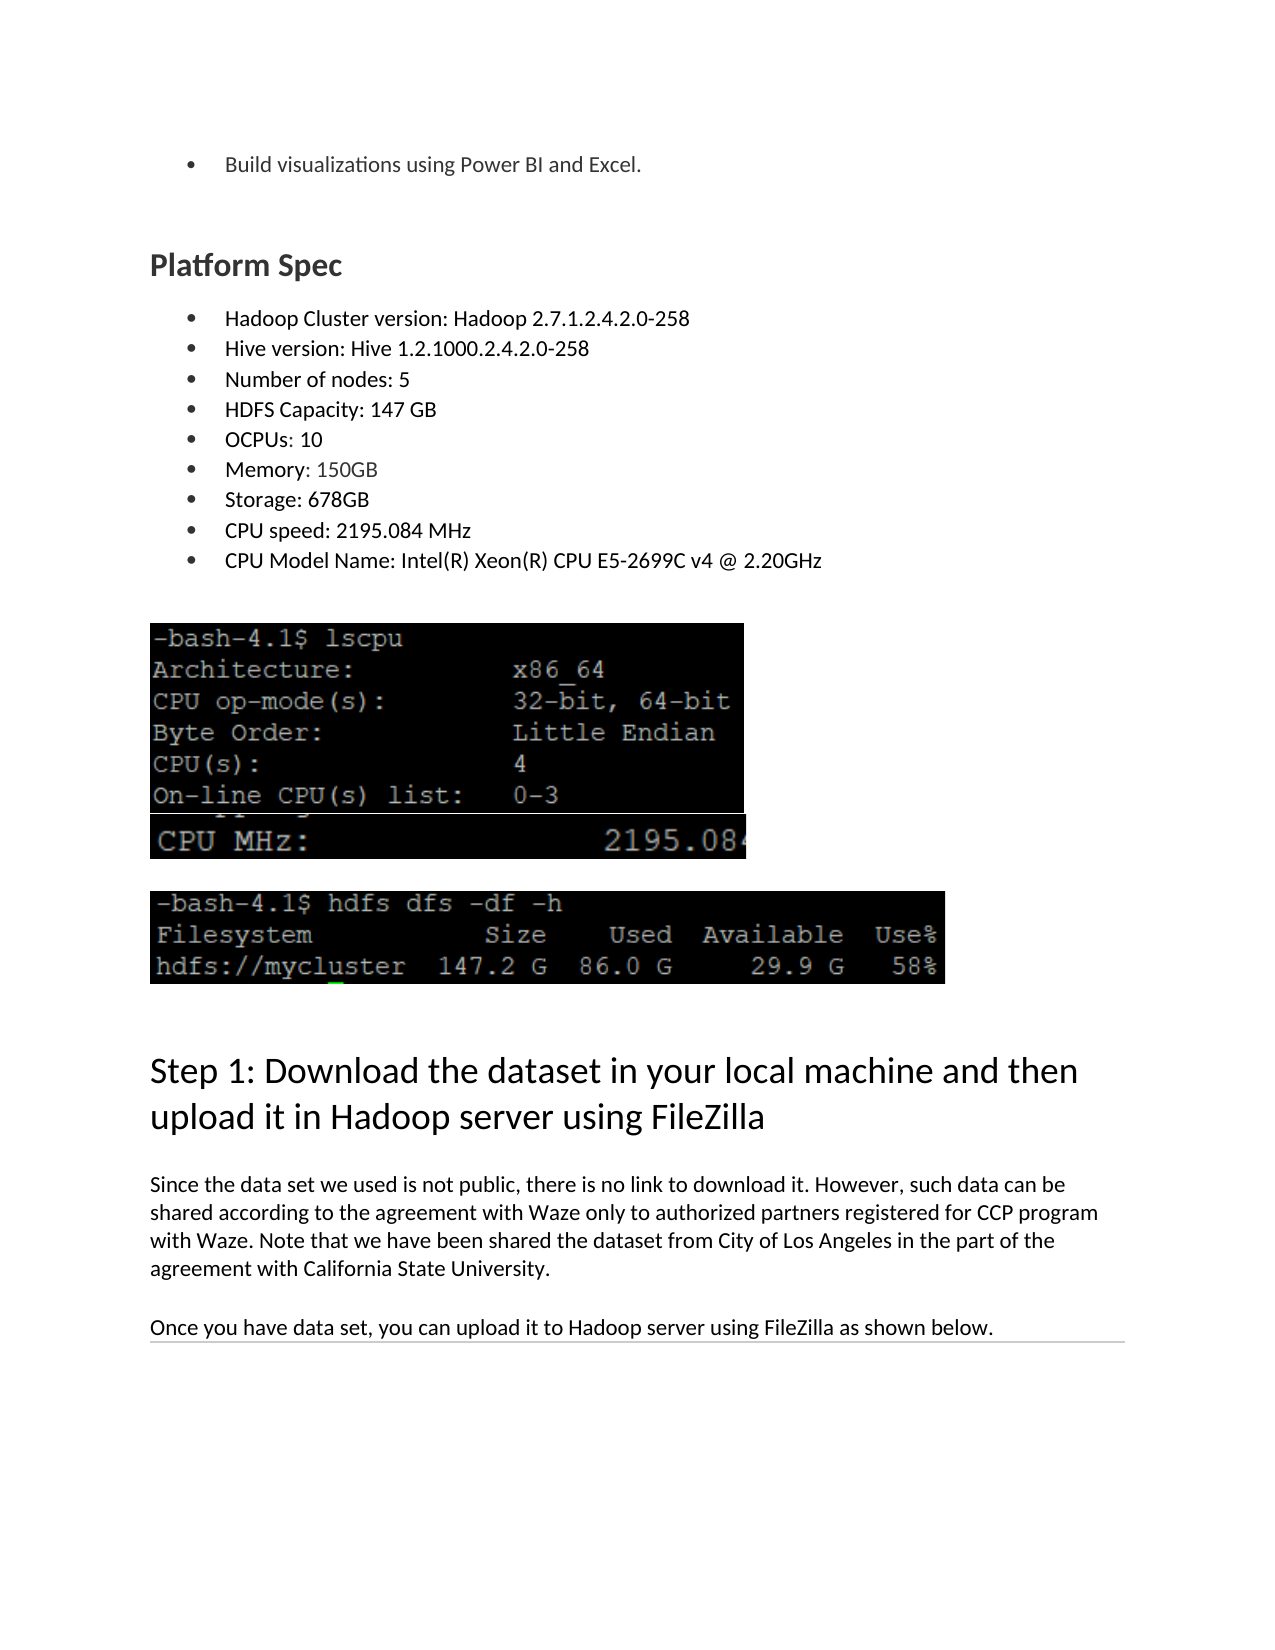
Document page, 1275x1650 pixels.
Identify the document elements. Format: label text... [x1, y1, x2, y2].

picture [150, 814, 747, 859]
list CPU Model Name: Intel(R) Xeon(R) CPU E5-2699C v4 @ 2.20GHz [187, 546, 1125, 574]
list Hadoop Cluster version: Hadoop 2.7.1.2.4.2.0-258 [187, 304, 1125, 332]
list Number of nodes: 5 [187, 365, 1125, 393]
text Since the data set we used is not public, there is no link to download it. However, such data can be shared according to the agreement with Waze only to authorized partners registered for CCP program with Waze. Note that we have been shared the dataset from City of Los Angeles in the part of the agreement with California State University. [150, 1170, 1125, 1282]
list OCPUs: 10 [187, 425, 1125, 453]
picture [150, 891, 946, 984]
list HDFS Capacity: 147 GB [187, 395, 1125, 423]
list Memory: 150GB [187, 455, 1125, 483]
text Once you have data set, you can upload it to Hadoop server using FileZilla as shown below. [150, 1313, 1125, 1341]
picture [150, 623, 744, 813]
list Storage: 678GB [187, 486, 1125, 514]
list Build visualizations using Power BI and Excel. [187, 150, 1125, 178]
text Platform Spec [150, 244, 1125, 284]
list Hive version: Hive 1.2.1000.2.4.2.0-258 [187, 334, 1125, 363]
list CPU speed: 2195.084 MHz [187, 516, 1125, 544]
text Step 1: Download the dataset in your local machine and then upload it in Hadoop server using FileZilla [150, 1047, 1125, 1139]
